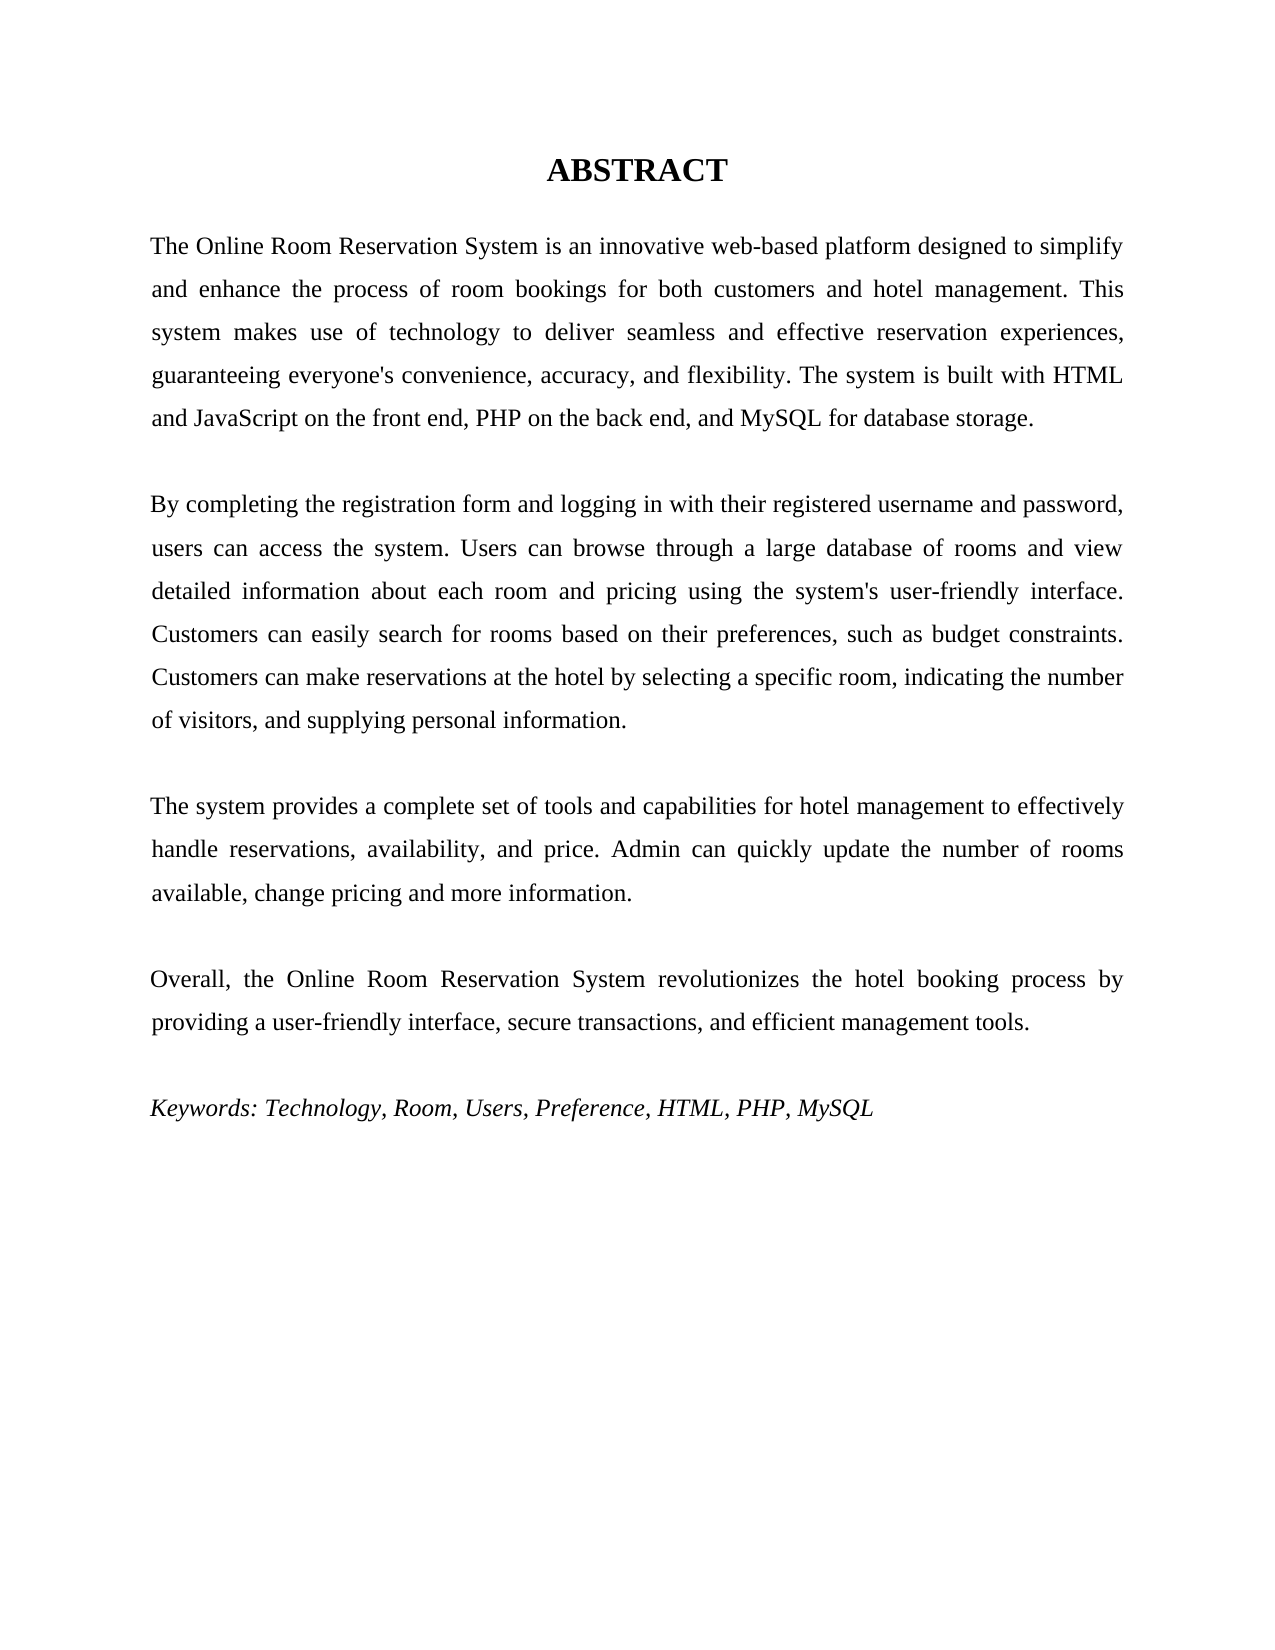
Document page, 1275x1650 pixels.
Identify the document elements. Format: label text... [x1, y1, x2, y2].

text Keywords: Technology, Room, Users, Preference, HTML, PHP, MySQL [150, 1093, 1125, 1122]
subtitle ABSTRACT [150, 150, 1124, 188]
text Overall, the Online Room Reservation System revolutionizes the hotel booking process by providing a user-friendly interface, secure transactions, and efficient management tools. [150, 964, 1125, 1036]
text By completing the registration form and logging in with their registered username and password, users can access the system. Users can browse through a large database of rooms and view detailed information about each room and pricing using the system's user-friendly interface. Customers can easily search for rooms based on their preferences, such as budget constraints. Customers can make reservations at the hotel by selecting a specific room, indicating the number of visitors, and supplying personal information. [150, 489, 1125, 734]
text The Online Room Reservation System is an innovative web-based platform designed to simplify and enhance the process of room bookings for both customers and hotel management. This system makes use of technology to deliver seamless and effective reservation experiences, guaranteeing everyone's convenience, accuracy, and flexibility. The system is built with HTML and JavaScript on the front end, PHP on the back end, and MySQL for database storage. [150, 231, 1125, 432]
text The system provides a complete set of tools and capabilities for hotel management to effectively handle reservations, availability, and price. Admin can quickly update the number of rooms available, change pricing and more information. [150, 791, 1125, 906]
